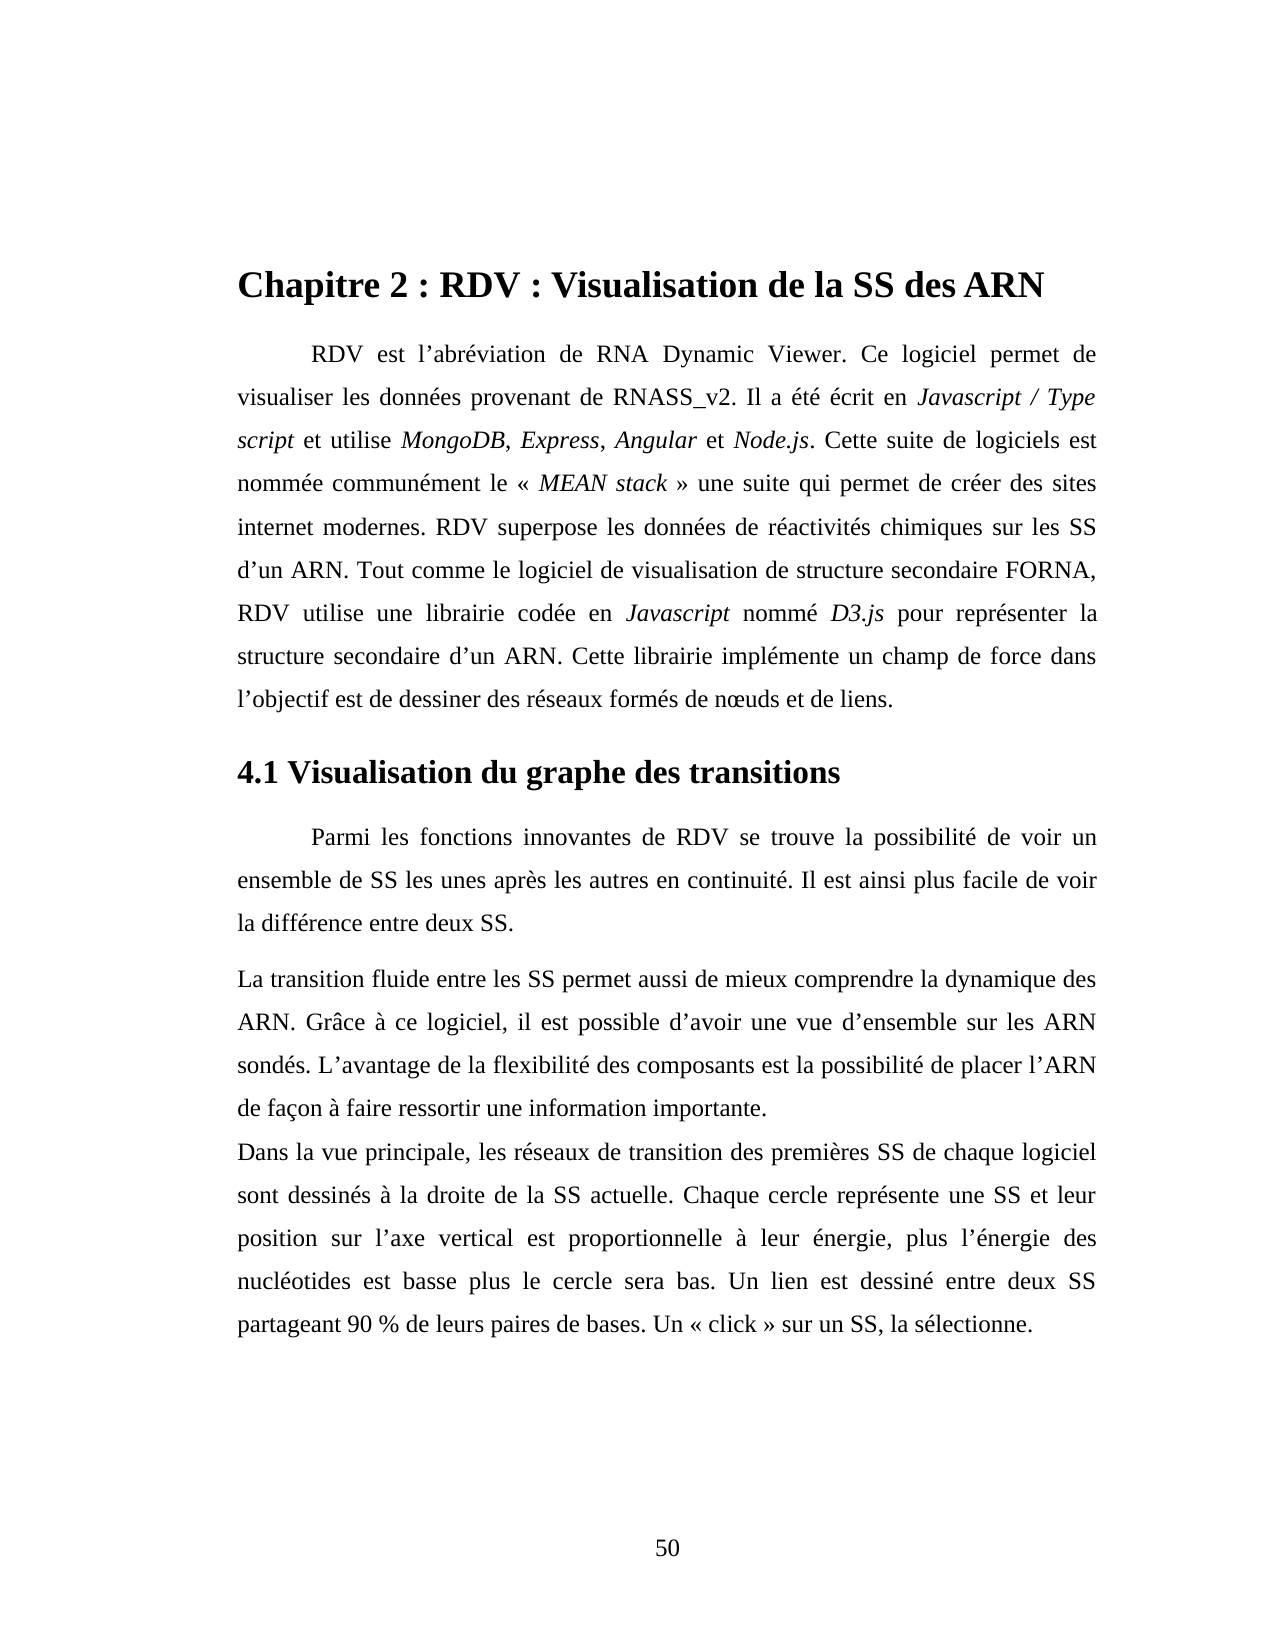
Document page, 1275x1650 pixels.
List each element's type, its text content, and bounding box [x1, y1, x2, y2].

text Parmi les fonctions innovantes de RDV se trouve la possibilité de voir un ensemble de SS les unes après les autres en continuité. Il est ainsi plus facile de voir la différence entre deux SS. [237, 822, 1098, 937]
subtitle Chapitre 2 : RDV : Visualisation de la SS des ARN [237, 262, 1098, 305]
text La transition fluide entre les SS permet aussi de mieux comprendre la dynamique des ARN. Grâce à ce logiciel, il est possible d’avoir une vue d’ensemble sur les ARN sondés. L’avantage de la flexibilité des composants est la possibilité de placer l’ARN de façon à faire ressortir une information importante. [237, 964, 1098, 1122]
text RDV est l’abréviation de RNA Dynamic Viewer. Ce logiciel permet de visualiser les données provenant de RNASS_v2. Il a été écrit en Javascript / Type script et utilise MongoDB, Express, Angular et Node.js. Cette suite de logiciels est nommée communément le « MEAN stack » une suite qui permet de créer des sites internet modernes. RDV superpose les données de réactivités chimiques sur les SS d’un ARN. Tout comme le logiciel de visualisation de structure secondaire FORNA, RDV utilise une librairie codée en Javascript nommé D3.js pour représenter la structure secondaire d’un ARN. Cette librairie implémente un champ de force dans l’objectif est de dessiner des réseaux formés de nœuds et de liens. [237, 339, 1098, 713]
text Dans la vue principale, les réseaux de transition des premières SS de chaque logiciel sont dessinés à la droite de la SS actuelle. Chaque cercle représente une SS et leur position sur l’axe vertical est proportionnelle à leur énergie, plus l’énergie des nucléotides est basse plus le cercle sera bas. Un lien est dessiné entre deux SS partageant 90 % de leurs paires de bases. Un « click » sur un SS, la sélectionne. [237, 1137, 1098, 1338]
subtitle 4.1 Visualisation du graphe des transitions [237, 752, 1098, 791]
